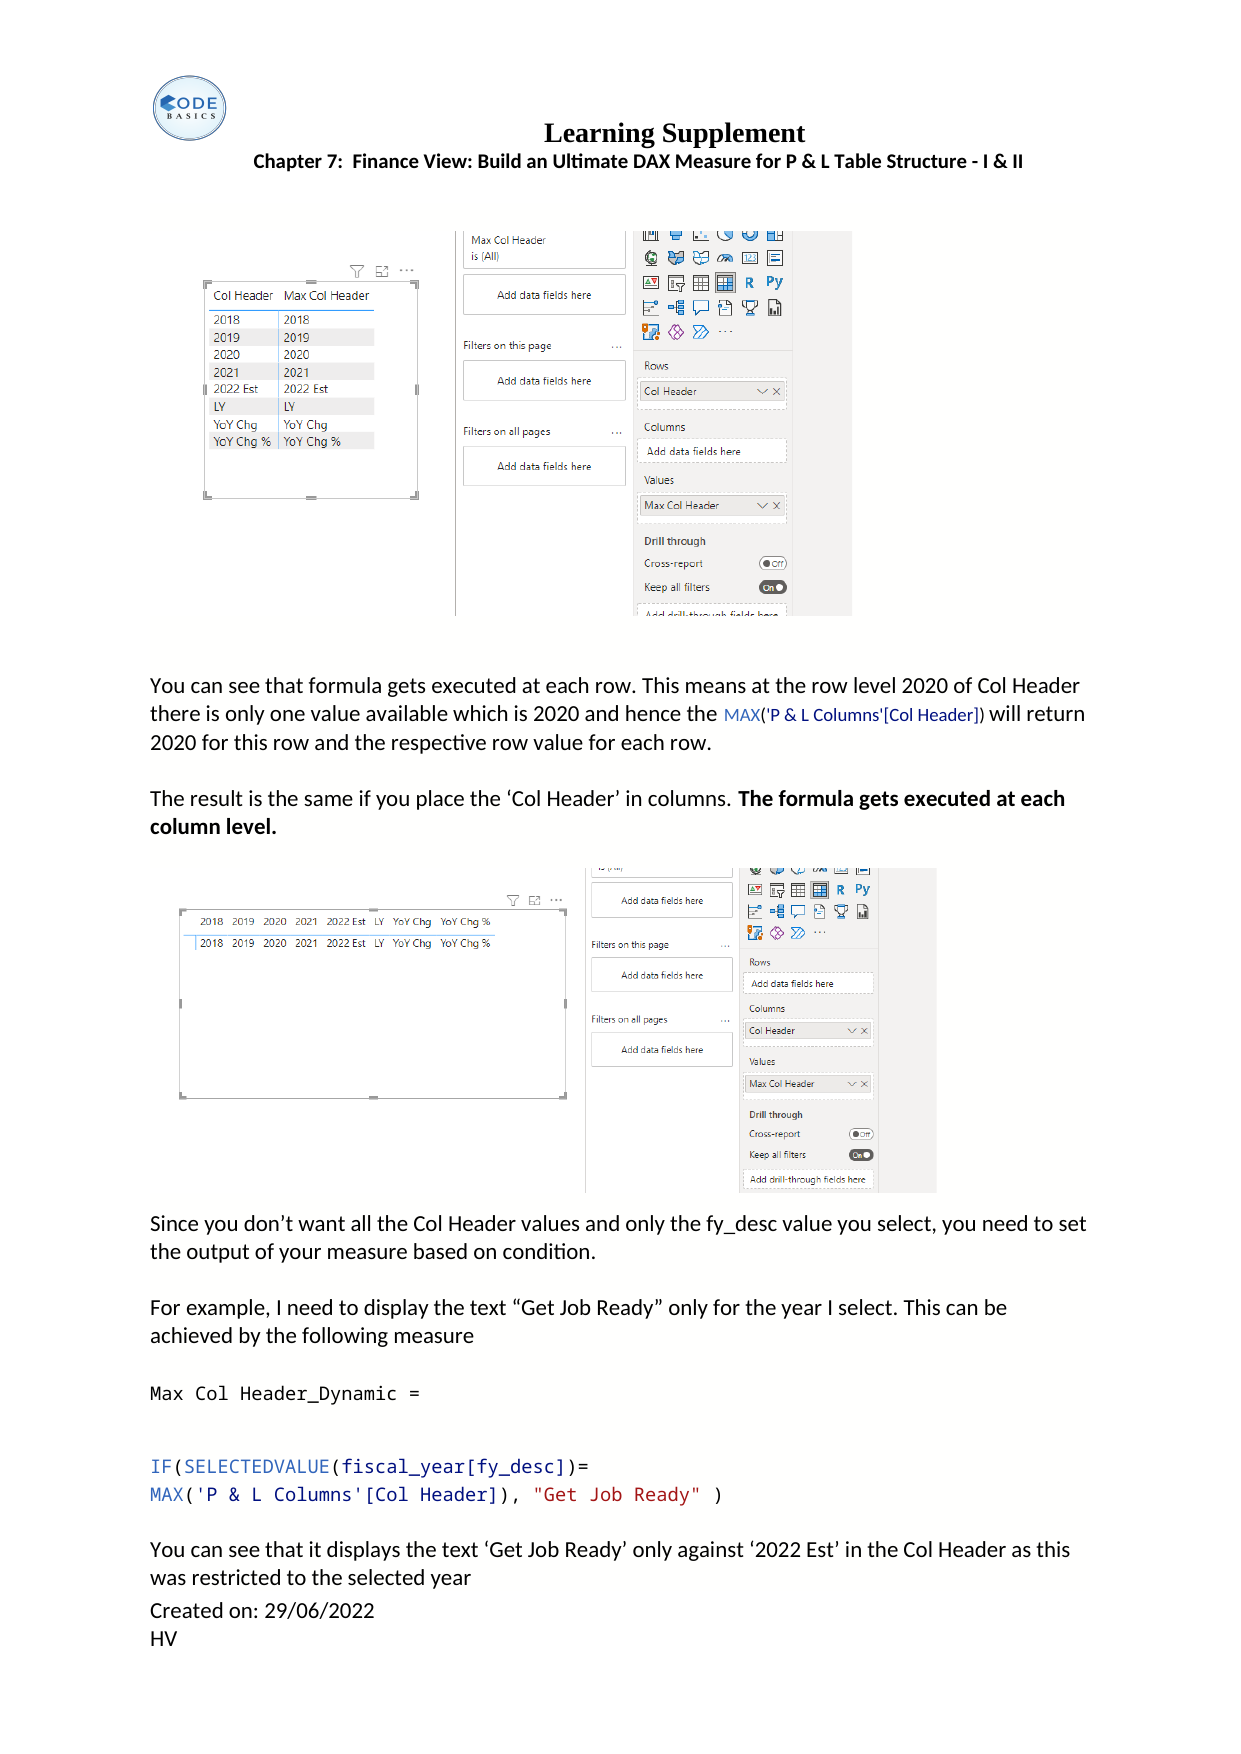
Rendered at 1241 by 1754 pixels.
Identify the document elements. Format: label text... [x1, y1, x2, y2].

picture [150, 73, 229, 143]
text IF(SELECTEDVALUE(fiscal_year[fy_desc])= [150, 1451, 1090, 1479]
picture [150, 868, 937, 1193]
text MAX('P & L Columns'[Col Header]), "Get Job Ready" ) [150, 1479, 1090, 1507]
picture [150, 231, 853, 616]
text Since you don’t want all the Col Header values and only the fy_desc value you select, you need to set the output of your measure based on condition. For example, I need to display the text “Get Job Ready” only for the year I select. This can be achieved by the following measure Max Col Header_Dynamic = [150, 1209, 1090, 1406]
